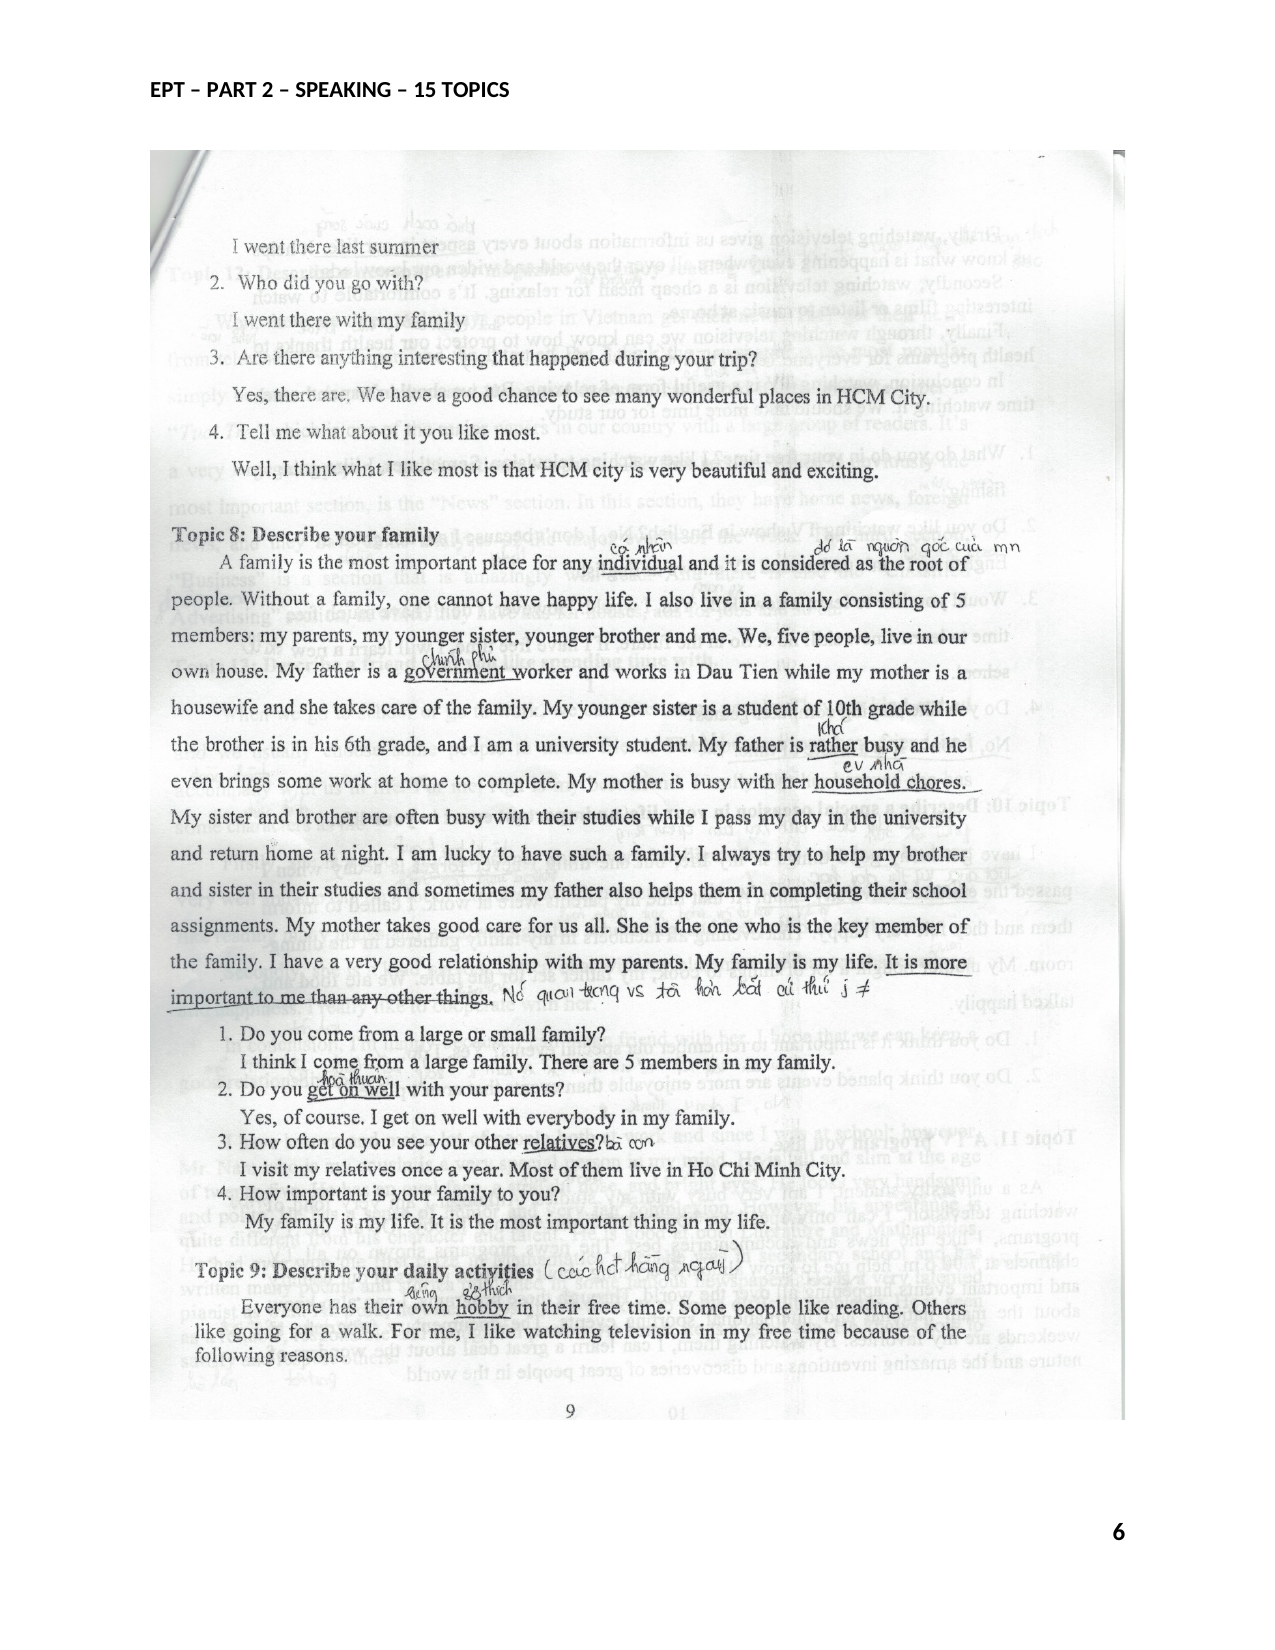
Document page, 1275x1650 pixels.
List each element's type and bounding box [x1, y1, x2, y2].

picture [150, 150, 1125, 1420]
